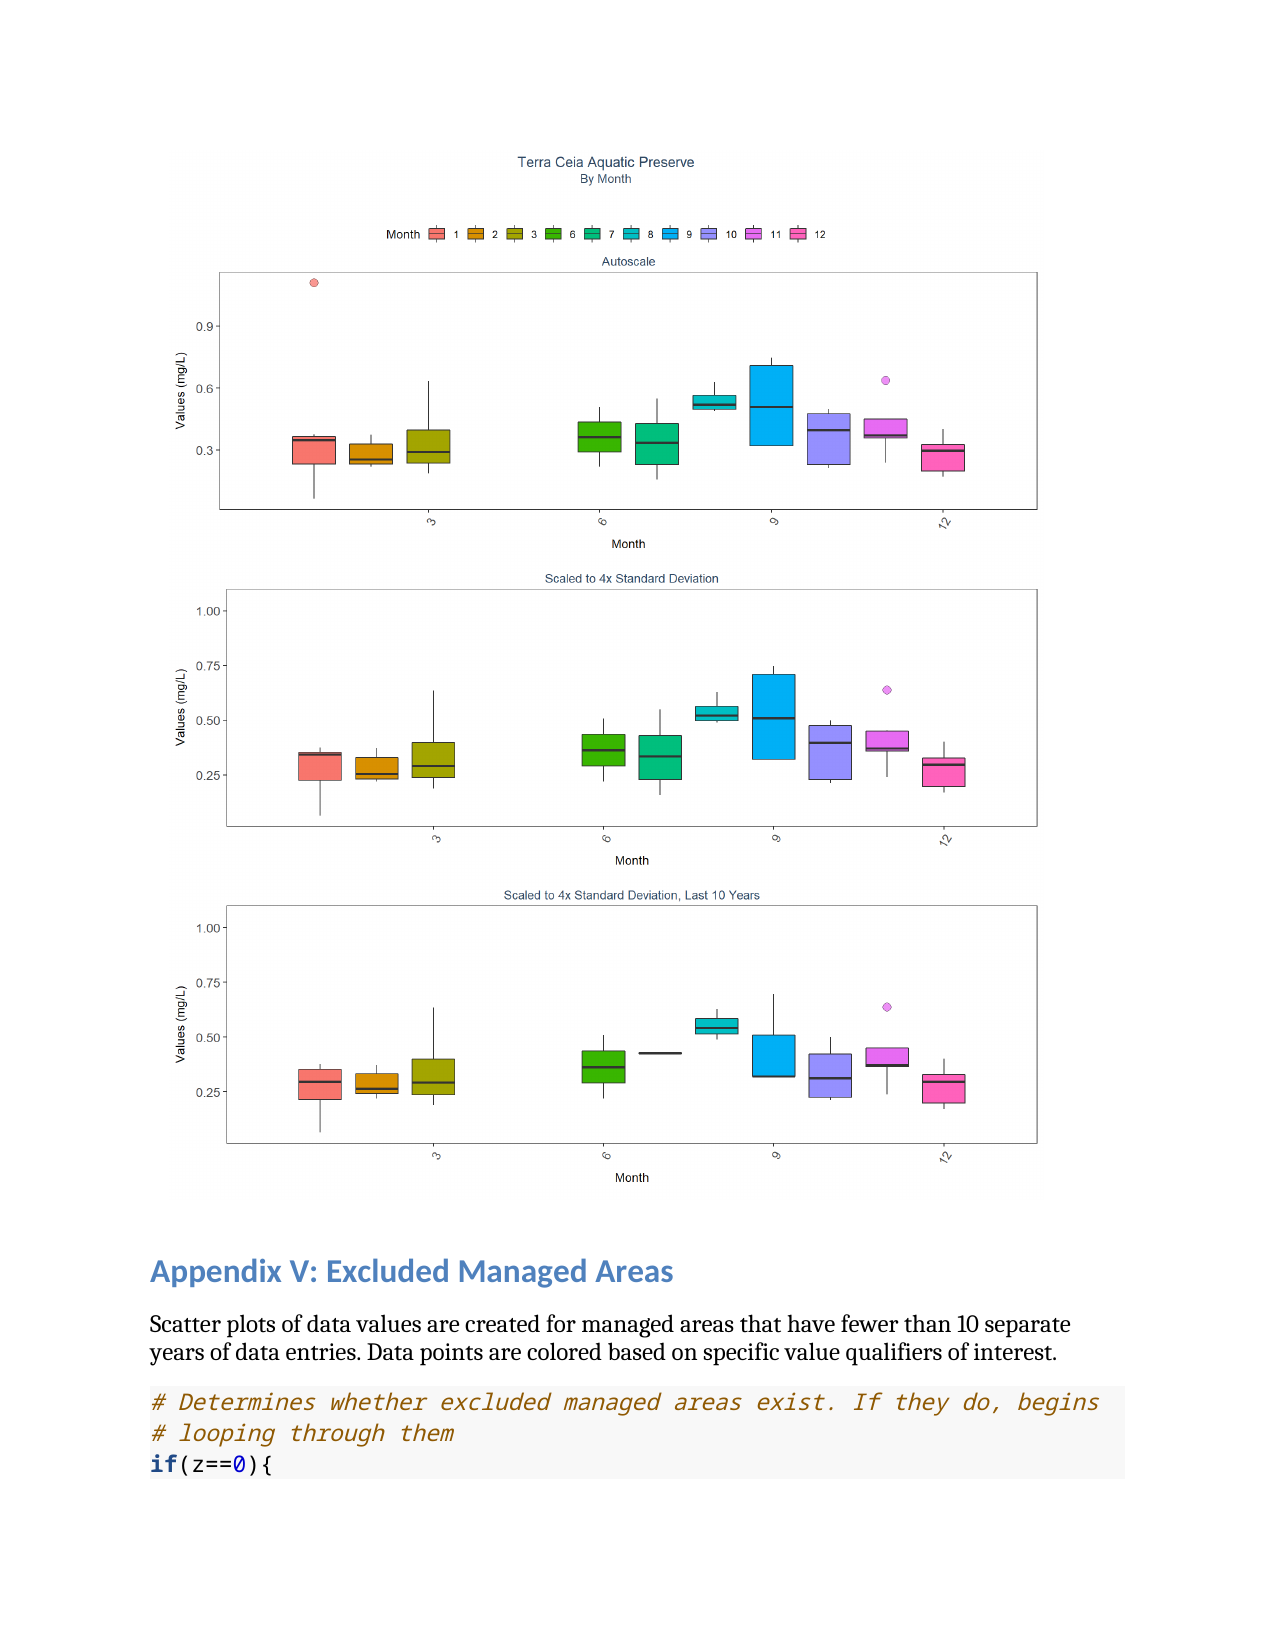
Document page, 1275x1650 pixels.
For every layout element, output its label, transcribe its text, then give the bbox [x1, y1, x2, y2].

subtitle Appendix V: Excluded Managed Areas [150, 1250, 1125, 1291]
text Scatter plots of data values are created for managed areas that have fewer than 10 separate years of data entries. Data points are colored based on specific value qualifiers of interest. [150, 1309, 1125, 1367]
picture [168, 150, 1044, 1200]
